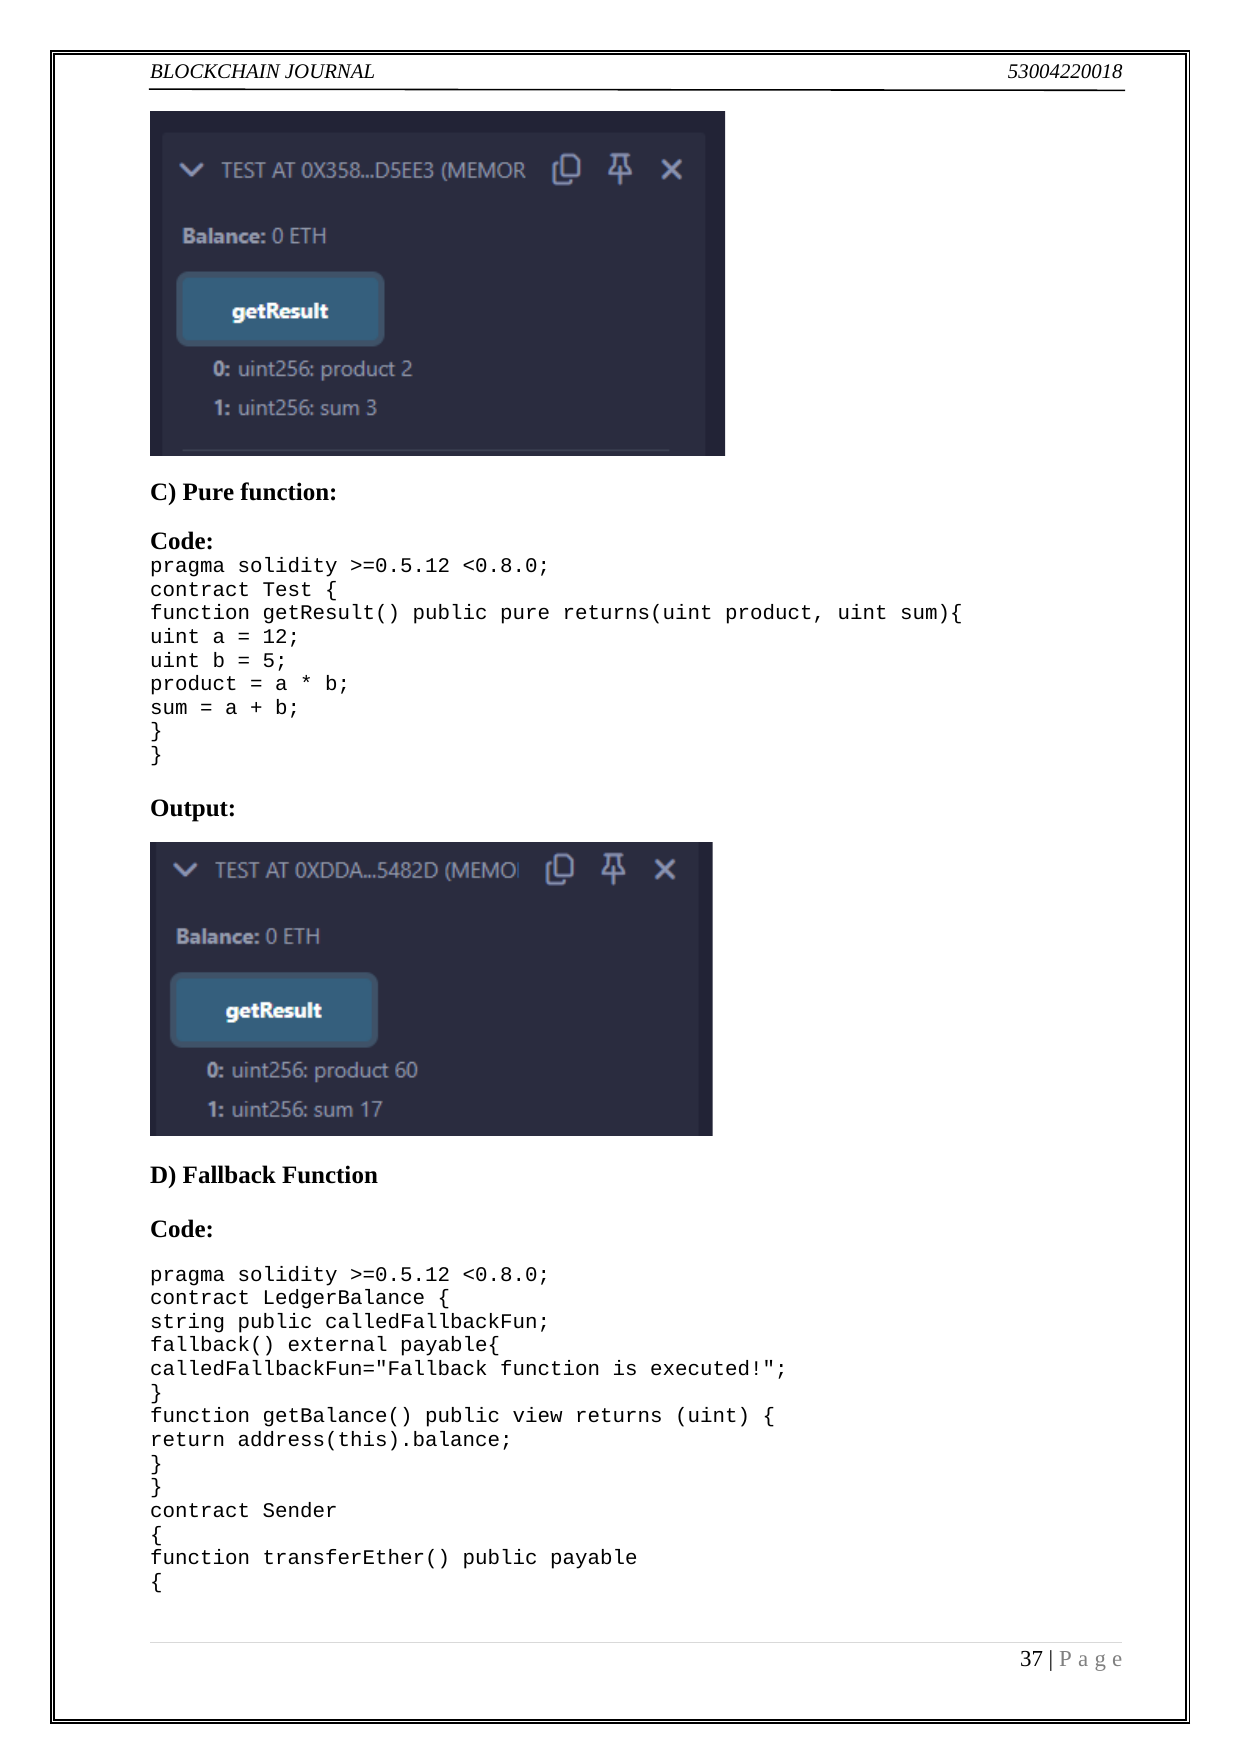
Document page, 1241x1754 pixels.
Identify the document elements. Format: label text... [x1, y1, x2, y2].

text } [150, 1382, 1122, 1405]
text } [150, 1476, 1122, 1500]
text uint a = 12; [150, 626, 1122, 649]
text uint b = 5; [150, 649, 1122, 673]
text pragma solidity >=0.5.12 <0.8.0; [150, 555, 1122, 579]
text string public calledFallbackFun; [150, 1311, 1122, 1334]
text } [150, 721, 1122, 744]
text { [150, 1571, 1122, 1594]
text } [150, 744, 1122, 768]
text function getBalance() public view returns (uint) { [150, 1405, 1122, 1429]
text function getResult() public pure returns(uint product, uint sum){ [150, 602, 1122, 626]
text fallback() external payable{ [150, 1334, 1122, 1358]
text { [150, 1524, 1122, 1547]
text C) Pure function: [150, 477, 1122, 505]
text product = a * b; [150, 673, 1122, 697]
text contract Test { [150, 579, 1122, 602]
text return address(this).balance; [150, 1429, 1122, 1453]
picture [150, 842, 713, 1136]
text Output: [150, 793, 1122, 822]
text Code: [150, 1214, 1122, 1243]
text pragma solidity >=0.5.12 <0.8.0; [150, 1263, 1122, 1287]
text calledFallbackFun="Fallback function is executed!"; [150, 1358, 1122, 1382]
text contract LedgerBalance { [150, 1287, 1122, 1311]
text sum = a + b; [150, 697, 1122, 721]
text } [150, 1453, 1122, 1476]
text D) Fallback Function [150, 1160, 1122, 1189]
text function transferEther() public payable [150, 1547, 1122, 1571]
text contract Sender [150, 1500, 1122, 1524]
text Code: [150, 526, 1122, 555]
picture [150, 111, 725, 456]
